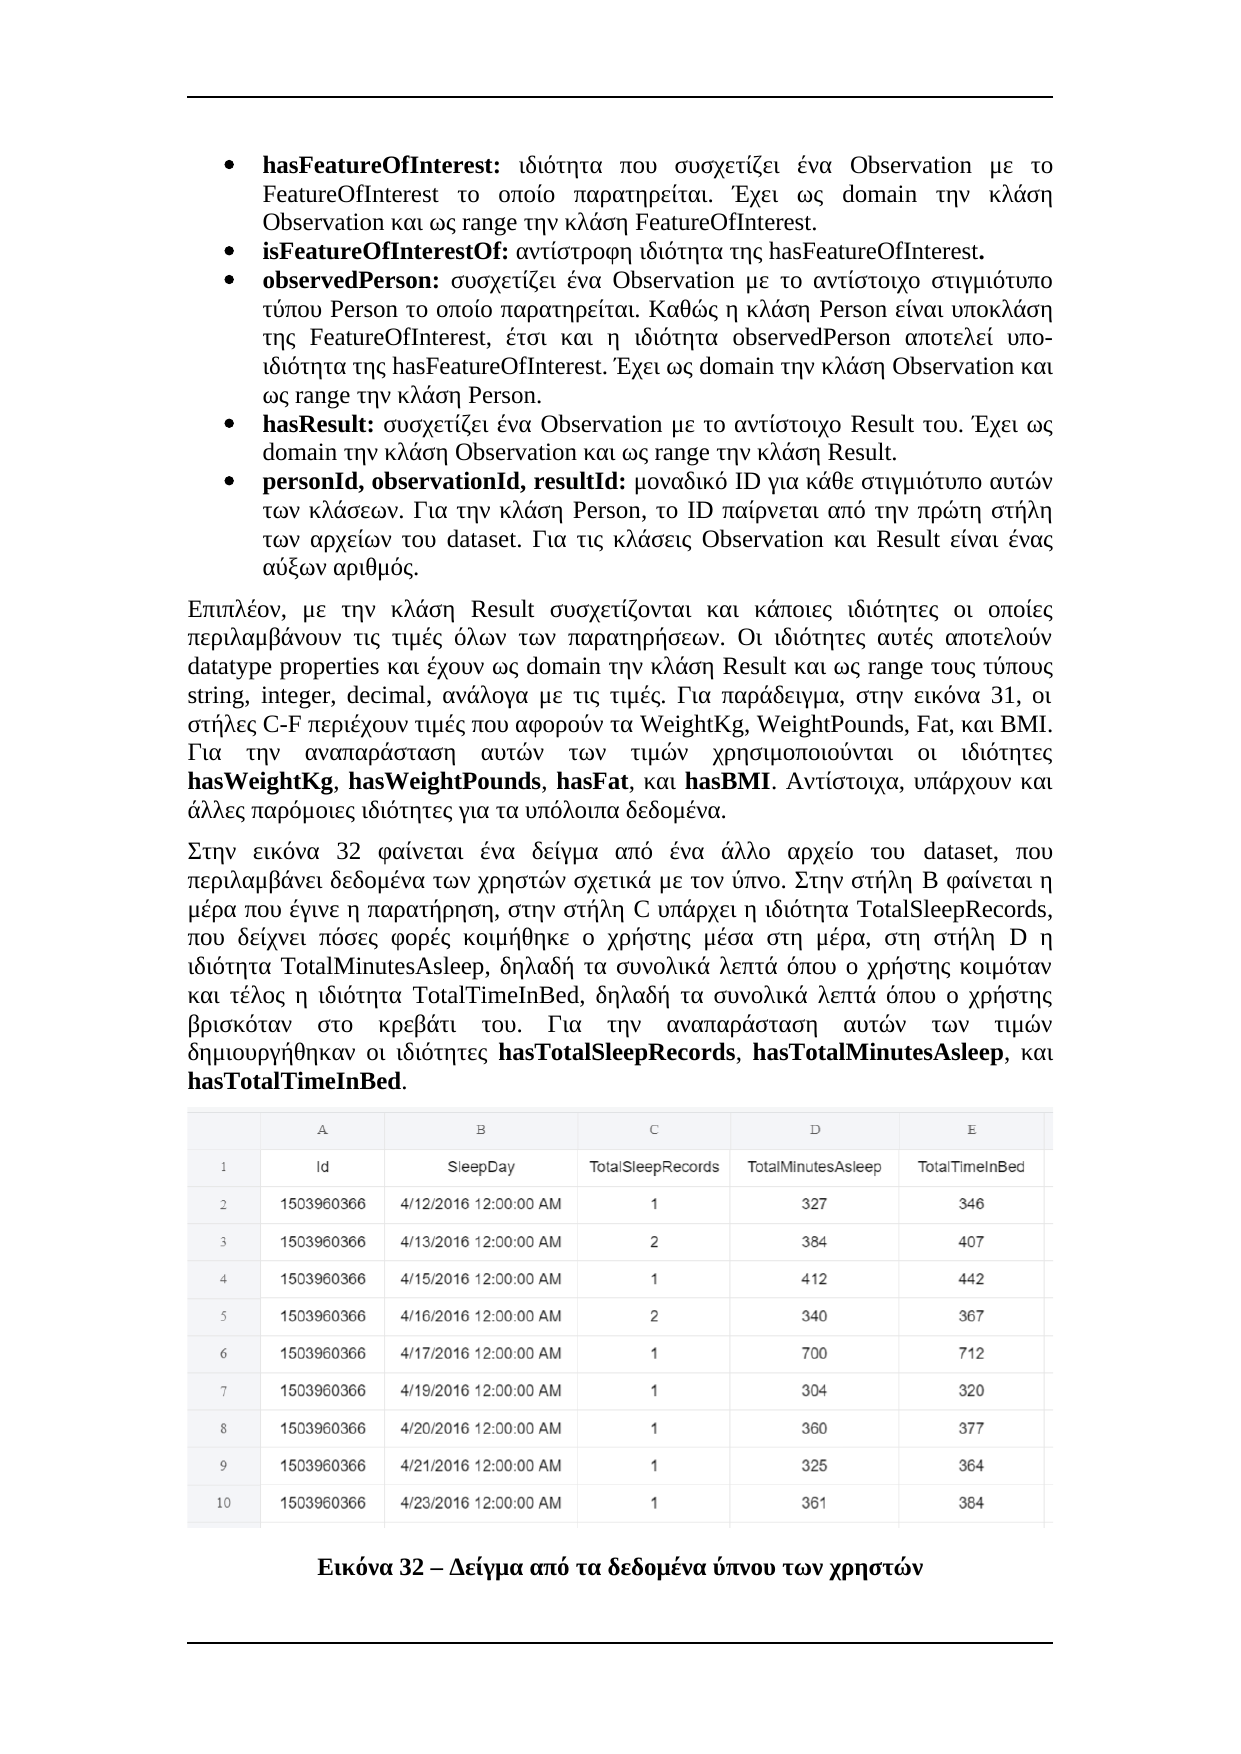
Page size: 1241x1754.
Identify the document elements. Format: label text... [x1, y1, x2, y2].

list hasResult: συσχετίζει ένα Observation με το αντίστοιχο Result του. Έχει ως domain την κλάση Observation και ως range την κλάση Result. [225, 409, 1053, 466]
list observedPerson: συσχετίζει ένα Observation με το αντίστοιχο στιγμιότυπο τύπου Person το οποίο παρατηρείται. Καθώς η κλάση Person είναι υποκλάση της FeatureOfInterest, έτσι και η ιδιότητα observedPerson αποτελεί υπο-ιδιότητα της hasFeatureOfInterest. Έχει ως domain την κλάση Observation και ως range την κλάση Person. [225, 265, 1053, 409]
picture [187, 1107, 1054, 1528]
text Στην εικόνα 32 φαίνεται ένα δείγμα από ένα άλλο αρχείο του dataset, που περιλαμβάνει δεδομένα των χρηστών σχετικά με τον ύπνο. Στην στήλη B φαίνεται η μέρα που έγινε η παρατήρηση, στην στήλη C υπάρχει η ιδιότητα TotalSleepRecords, που δείχνει πόσες φορές κοιμήθηκε ο χρήστης μέσα στη μέρα, στη στήλη D η ιδιότητα TotalMinutesAsleep, δηλαδή τα συνολικά λεπτά όπου ο χρήστης κοιμόταν και τέλος η ιδιότητα TotalTimeInBed, δηλαδή τα συνολικά λεπτά όπου ο χρήστης βρισκόταν στο κρεβάτι του. Για την αναπαράσταση αυτών των τιμών δημιουργήθηκαν οι ιδιότητες hasTotalSleepRecords, hasTotalMinutesAsleep, και hasTotalTimeInBed. [187, 836, 1053, 1095]
list isFeatureOfInterestOf: αντίστροφη ιδιότητα της hasFeatureOfInterest. [225, 236, 1053, 265]
list hasFeatureOfInterest: ιδιότητα που συσχετίζει ένα Observation με το FeatureOfInterest το οποίο παρατηρείται. Έχει ως domain την κλάση Observation και ως range την κλάση FeatureOfInterest. [225, 150, 1053, 236]
text Επιπλέον, με την κλάση Result συσχετίζονται και κάποιες ιδιότητες οι οποίες περιλαμβάνουν τις τιμές όλων των παρατηρήσεων. Οι ιδιότητες αυτές αποτελούν datatype properties και έχουν ως domain την κλάση Result και ως range τους τύπους string, integer, decimal, ανάλογα με τις τιμές. Για παράδειγμα, στην εικόνα 31, οι στήλες C-F περιέχουν τιμές που αφορούν τα WeightKg, WeightPounds, Fat, και BMI. Για την αναπαράσταση αυτών των τιμών χρησιμοποιούνται οι ιδιότητες hasWeightKg, hasWeightPounds, hasFat, και hasBMI. Αντίστοιχα, υπάρχουν και άλλες παρόμοιες ιδιότητες για τα υπόλοιπα δεδομένα. [187, 594, 1053, 824]
list personId, observationId, resultId: μοναδικό ID για κάθε στιγμιότυπο αυτών των κλάσεων. Για την κλάση Person, το ID παίρνεται από την πρώτη στήλη των αρχείων του dataset. Για τις κλάσεις Observation και Result είναι ένας αύξων αριθμός. [225, 466, 1053, 581]
